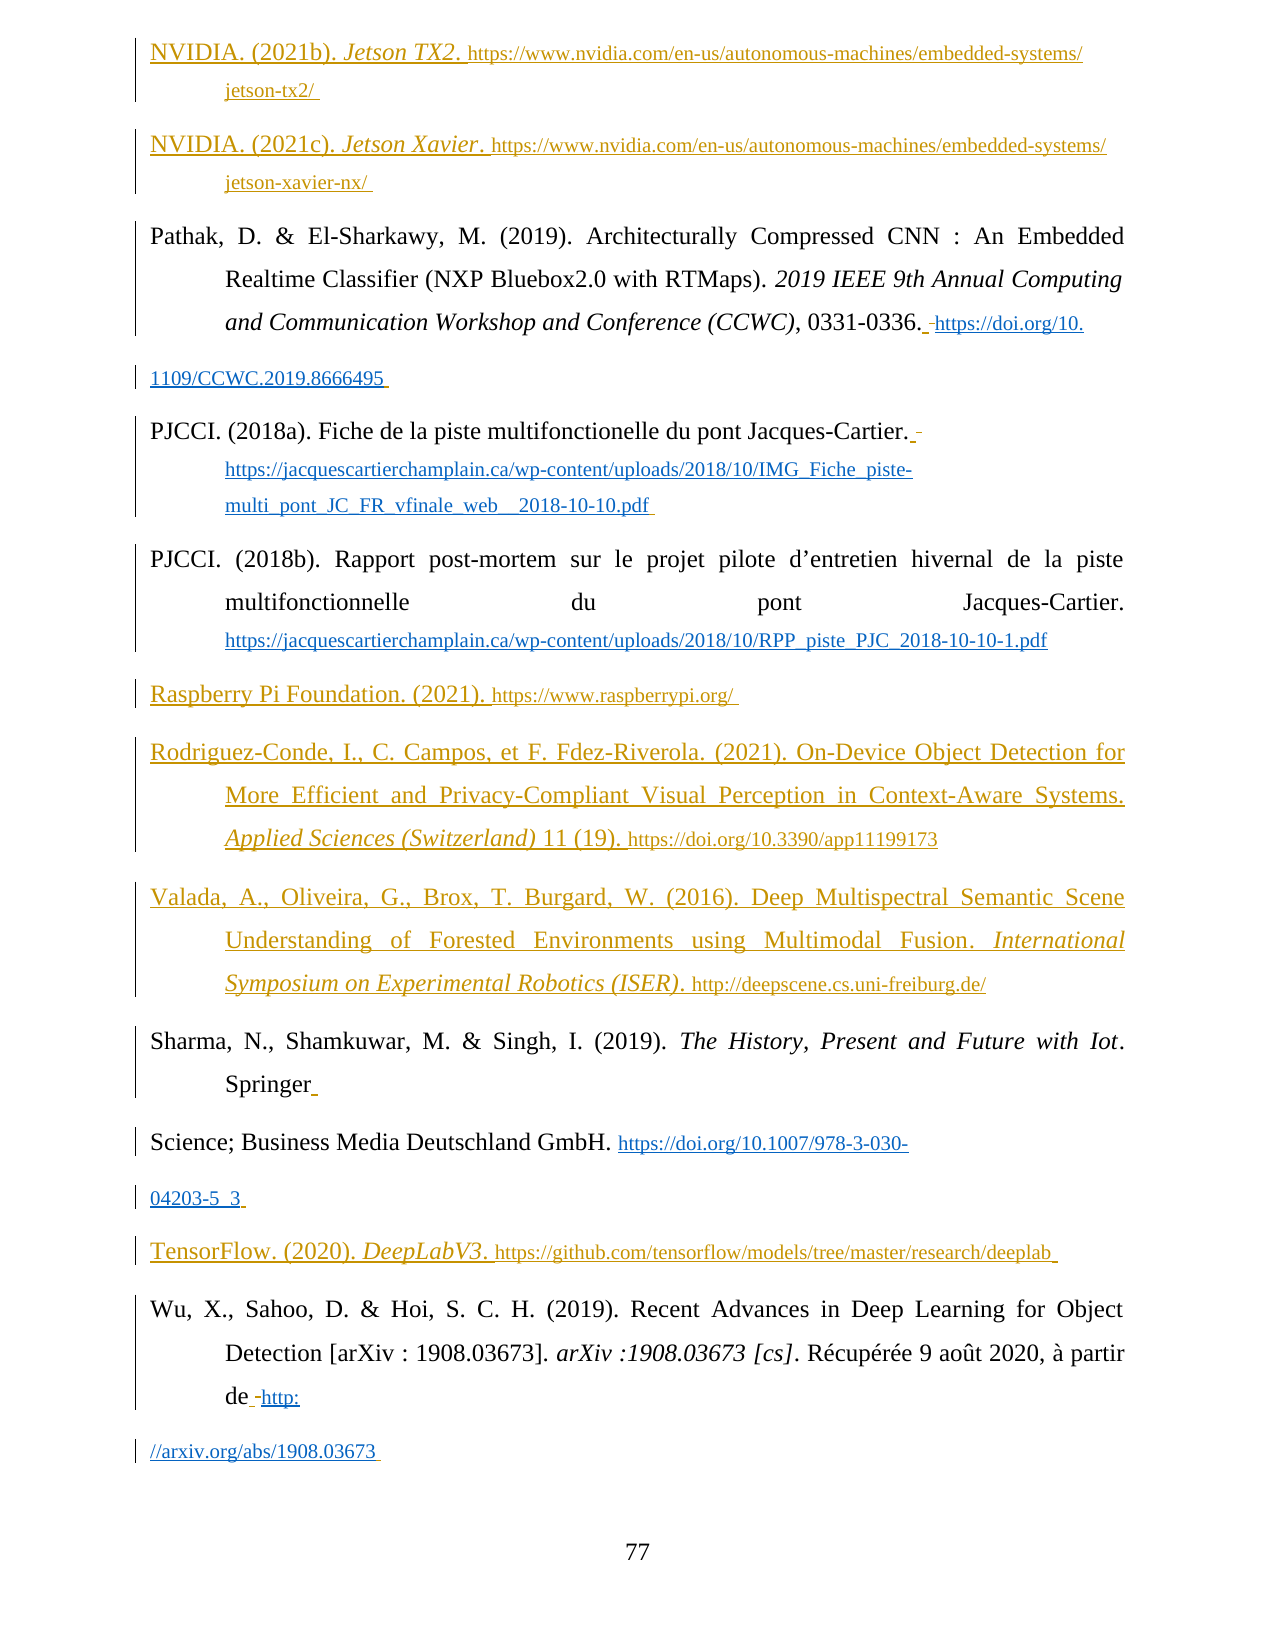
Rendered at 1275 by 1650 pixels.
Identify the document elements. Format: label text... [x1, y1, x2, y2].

text 04203-5_3 [150, 1185, 1125, 1209]
text PJCCI. (2018a). Fiche de la piste multifonctionelle du pont Jacques-Cartier.https://jacquescartierchamplain.ca/wp-content/uploads/2018/10/IMG_Fiche_piste-multi_pont_JC_FR_vfinale_web__2018-10-10.pdf [150, 416, 1125, 517]
text //arxiv.org/abs/1908.03673 [150, 1439, 1125, 1463]
text Science; Business Media Deutschland GmbH. https://doi.org/10.1007/978-3-030- [150, 1127, 1125, 1156]
text Sharma, N., Shamkuwar, M. & Singh, I. (2019). The History, Present and Future with Iot. Springer [150, 1026, 1125, 1098]
text Pathak, D. & El-Sharkawy, M. (2019). Architecturally Compressed CNN : An Embedded Realtime Classifier (NXP Bluebox2.0 with RTMaps). 2019 IEEE 9th Annual Computing and Communication Workshop and Conference (CCWC), 0331-0336.https://doi.org/10. [150, 221, 1125, 336]
text 1109/CCWC.2019.8666495 [150, 365, 1125, 389]
text PJCCI. (2018b). Rapport post-mortem sur le projet pilote d’entretien hivernal de la piste multifonctionnelle du pont Jacques-Cartier.https://jacquescartierchamplain.ca/wp-content/uploads/2018/10/RPP_piste_PJC_2018-10-10-1.pdf [150, 544, 1125, 652]
text Wu, X., Sahoo, D. & Hoi, S. C. H. (2019). Recent Advances in Deep Learning for Object Detection [arXiv : 1908.03673]. arXiv :1908.03673 [cs]. Récupérée 9 août 2020, à partir dehttp: [150, 1294, 1125, 1409]
